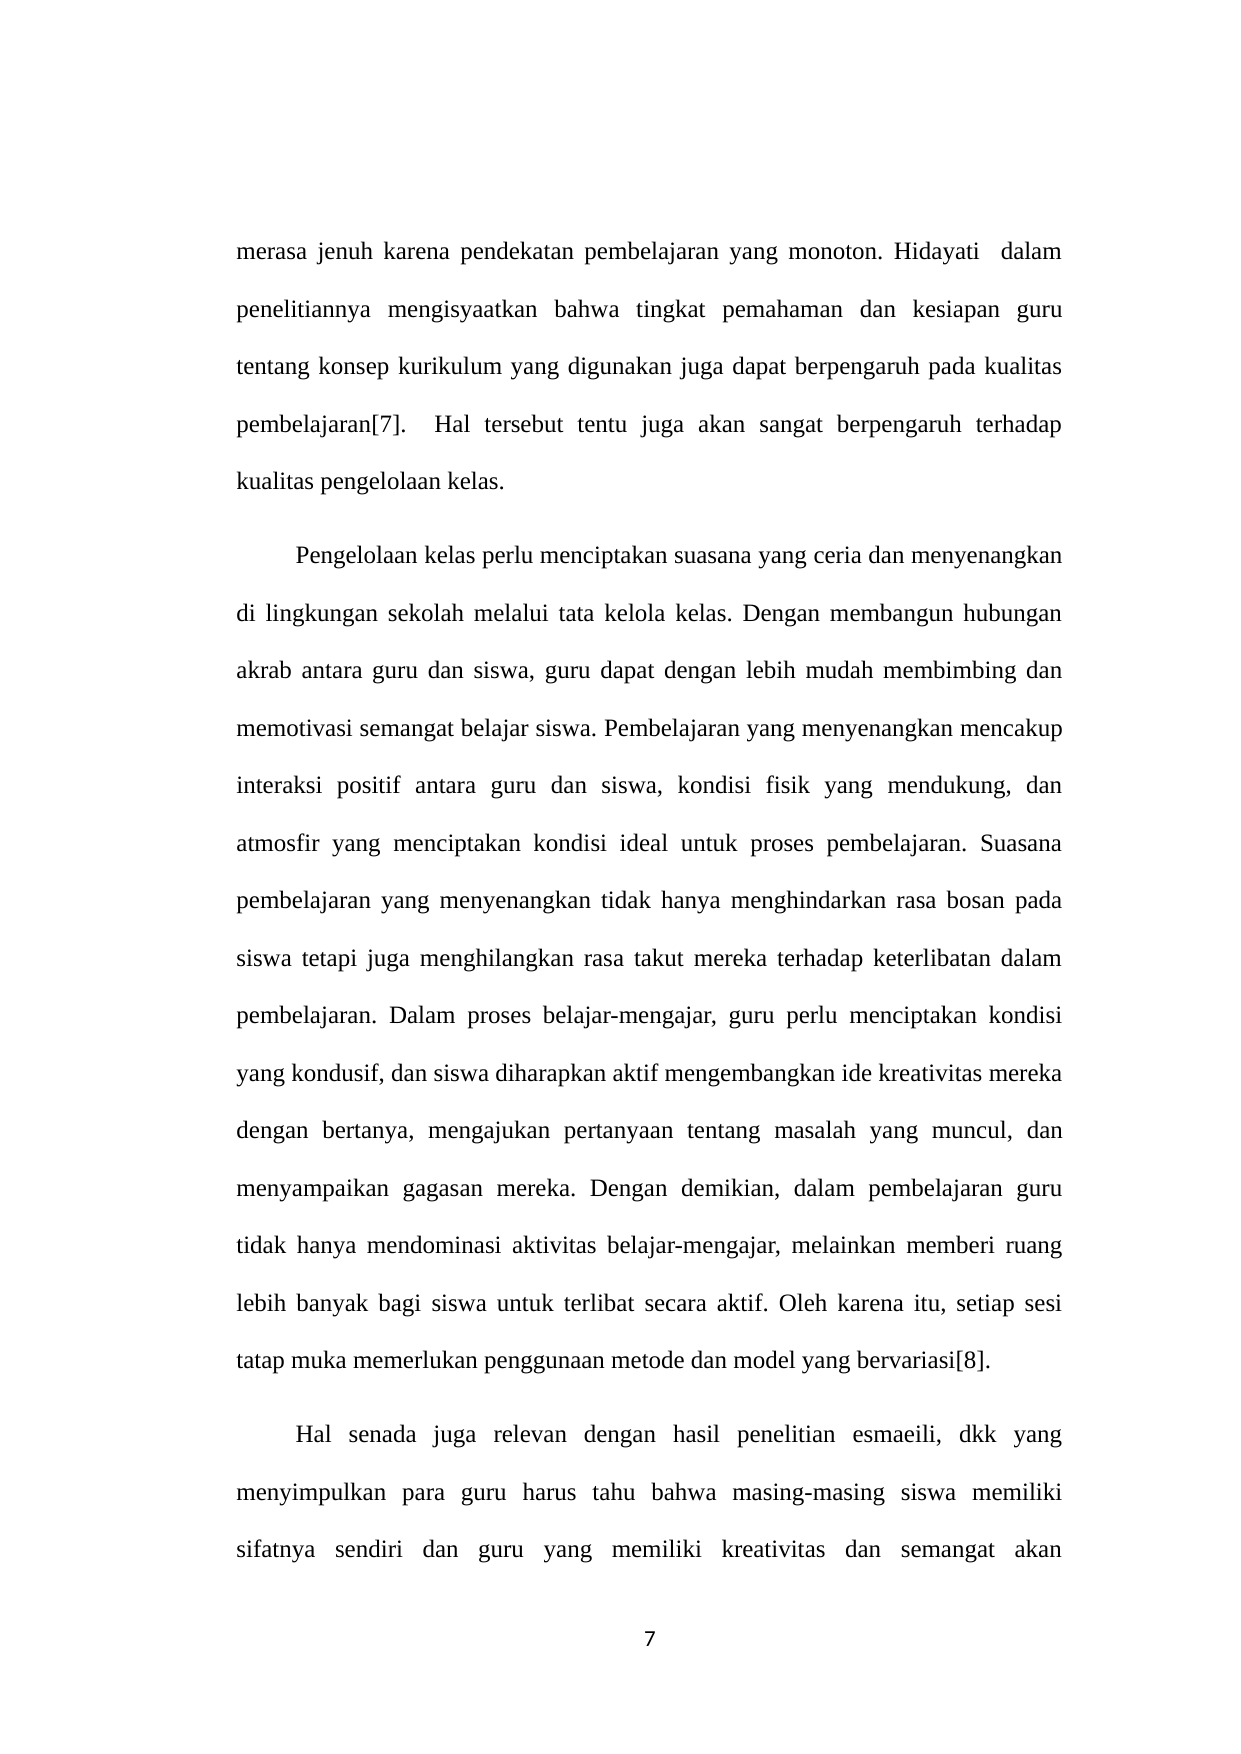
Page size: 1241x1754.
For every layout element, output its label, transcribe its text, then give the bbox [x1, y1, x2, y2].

text Pengelolaan kelas perlu menciptakan suasana yang ceria dan menyenangkan di lingkungan sekolah melalui tata kelola kelas. Dengan membangun hubungan akrab antara guru dan siswa, guru dapat dengan lebih mudah membimbing dan memotivasi semangat belajar siswa. Pembelajaran yang menyenangkan mencakup interaksi positif antara guru dan siswa, kondisi fisik yang mendukung, dan atmosfir yang menciptakan kondisi ideal untuk proses pembelajaran. Suasana pembelajaran yang menyenangkan tidak hanya menghindarkan rasa bosan pada siswa tetapi juga menghilangkan rasa takut mereka terhadap keterlibatan dalam pembelajaran. Dalam proses belajar-mengajar, guru perlu menciptakan kondisi yang kondusif, dan siswa diharapkan aktif mengembangkan ide kreativitas mereka dengan bertanya, mengajukan pertanyaan tentang masalah yang muncul, dan menyampaikan gagasan mereka. Dengan demikian, dalam pembelajaran guru tidak hanya mendominasi aktivitas belajar-mengajar, melainkan memberi ruang lebih banyak bagi siswa untuk terlibat secara aktif. Oleh karena itu, setiap sesi tatap muka memerlukan penggunaan metode dan model yang bervariasi[8]. [236, 540, 1063, 1374]
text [236, 236, 1063, 495]
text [236, 1419, 1063, 1563]
